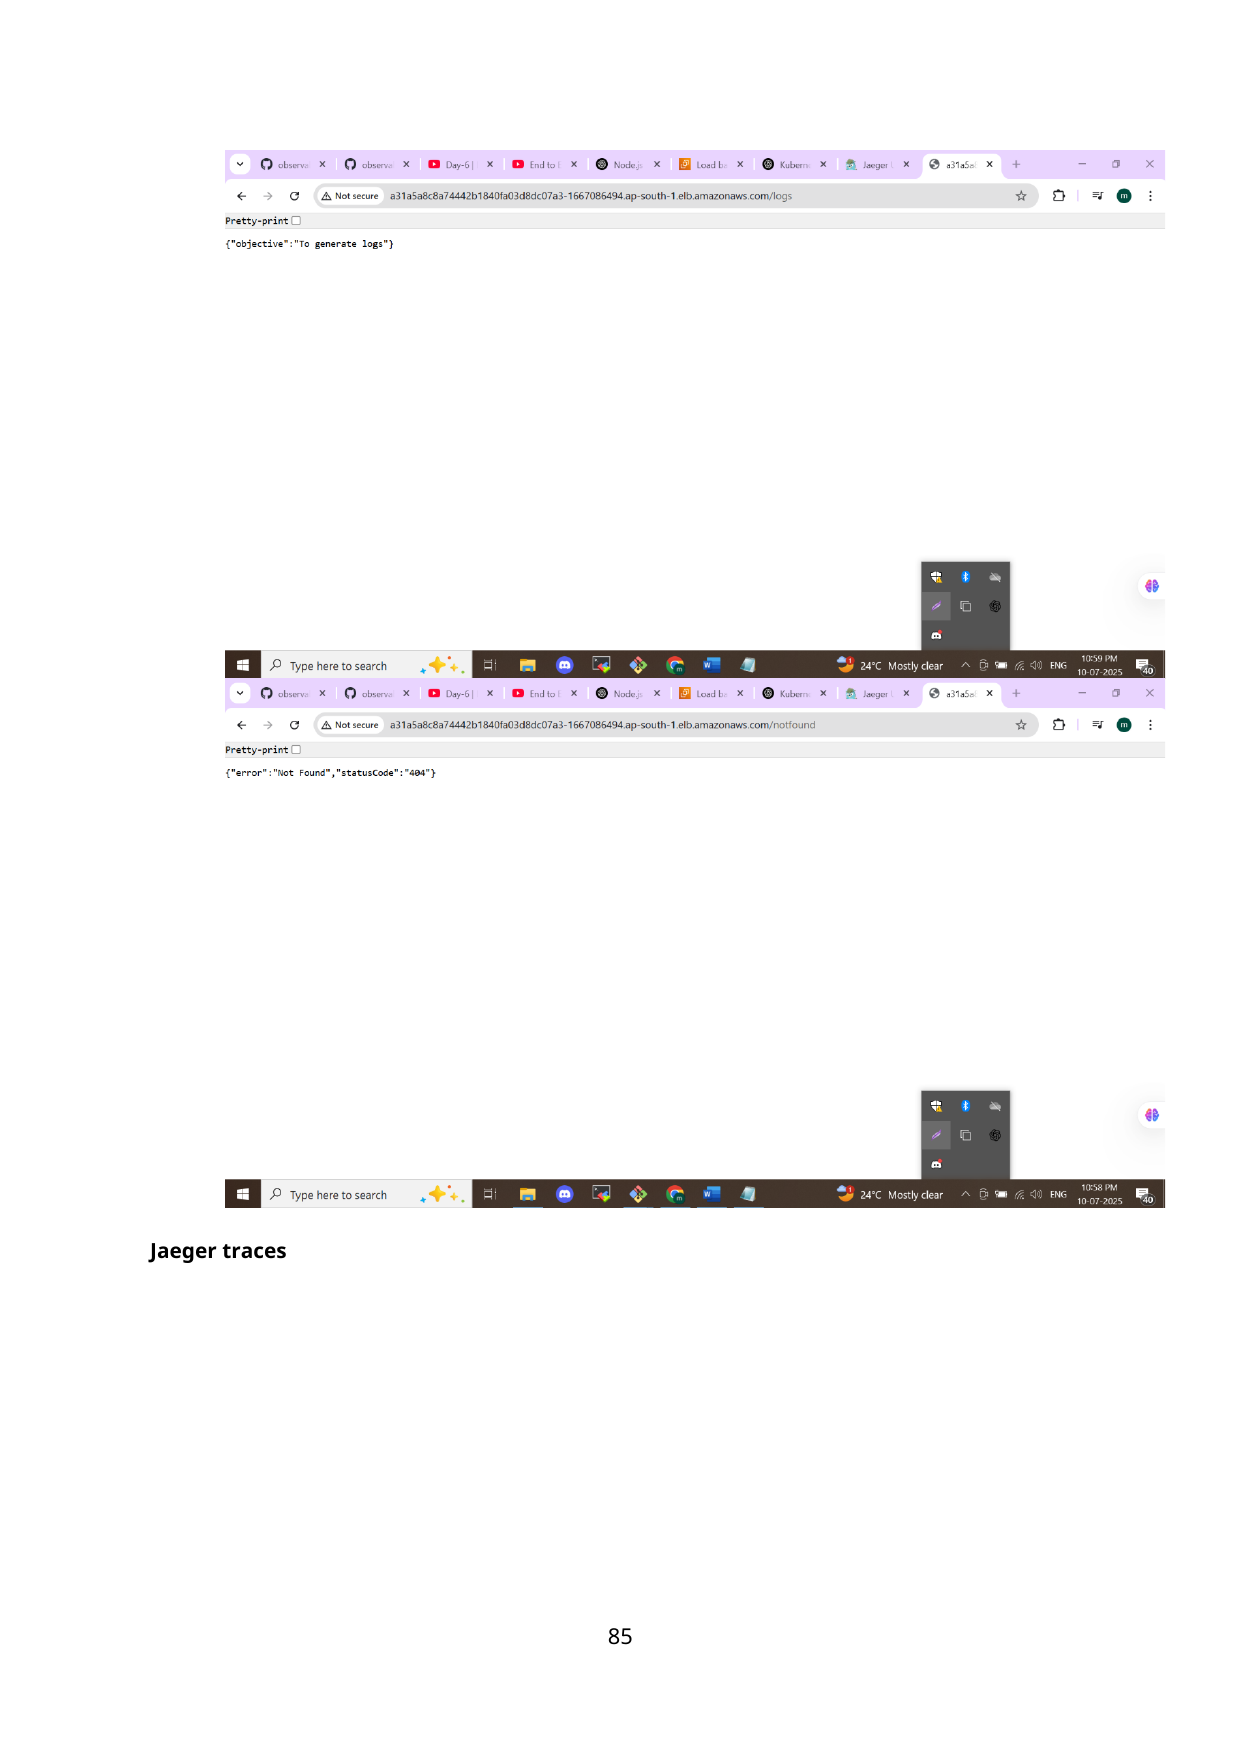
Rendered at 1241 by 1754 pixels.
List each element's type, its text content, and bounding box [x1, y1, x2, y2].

picture [225, 150, 1166, 1208]
text Jaeger traces [150, 1236, 1090, 1265]
